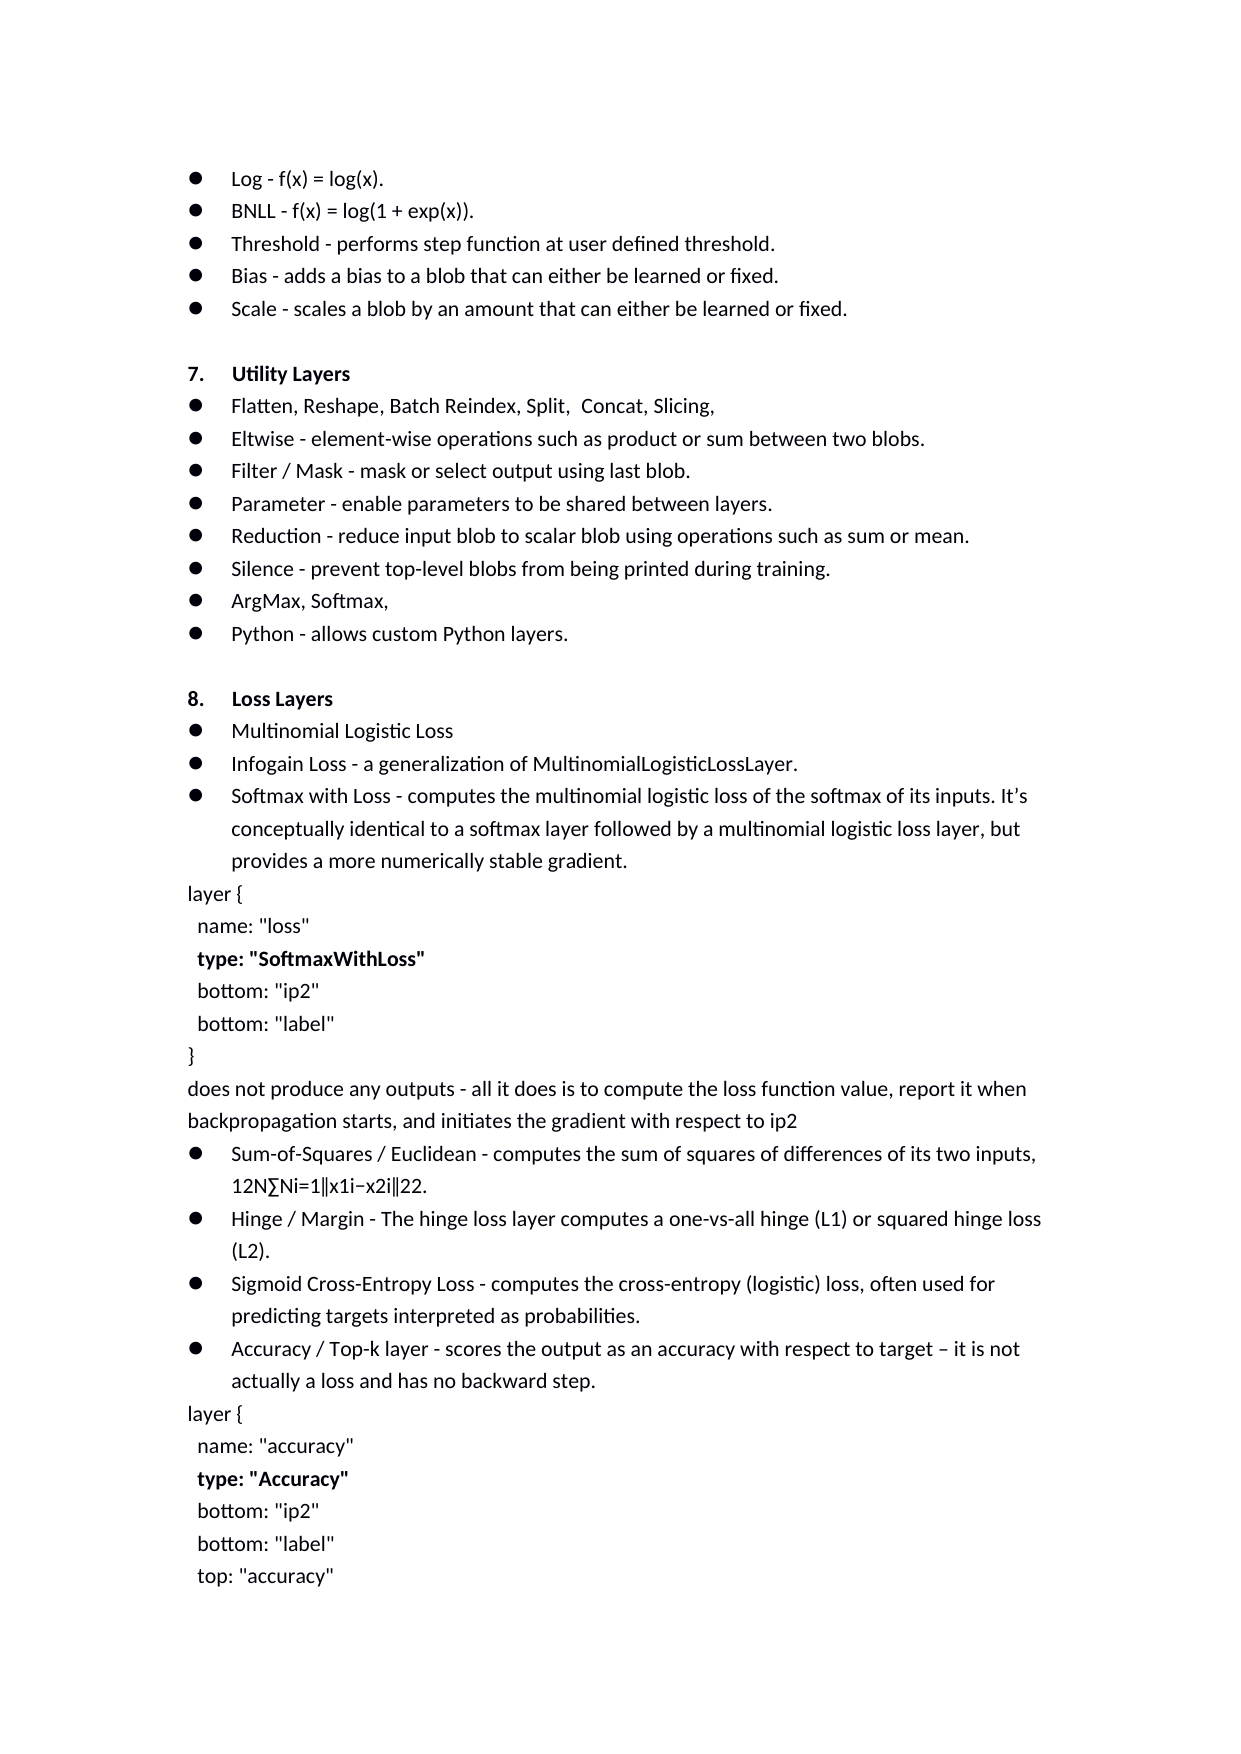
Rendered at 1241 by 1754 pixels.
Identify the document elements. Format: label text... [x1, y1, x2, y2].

text bottom: "ip2" [187, 974, 1053, 1007]
list Flatten, Reshape, Batch Reindex, Split, Concat, Slicing, [187, 389, 1053, 422]
list ArgMax, Softmax, [187, 584, 1053, 617]
list Sum-of-Squares / Euclidean - computes the sum of squares of differences of its two inputs, 12N∑Ni=1‖x1i−x2i‖22. [187, 1137, 1053, 1202]
list Bias - adds a bias to a blob that can either be learned or fixed. [187, 259, 1053, 292]
text layer { [187, 1397, 1053, 1429]
list Sigmoid Cross-Entropy Loss - computes the cross-entropy (logistic) loss, often used for predicting targets interpreted as probabilities. [187, 1267, 1053, 1332]
list Python - allows custom Python layers. [187, 617, 1053, 649]
list Eltwise - element-wise operations such as product or sum between two blobs. [187, 422, 1053, 454]
list Loss Layers [187, 682, 1053, 714]
list Hinge / Margin - The hinge loss layer computes a one-vs-all hinge (L1) or squared hinge loss (L2). [187, 1202, 1053, 1267]
list Accuracy / Top-k layer - scores the output as an accuracy with respect to target – it is not actually a loss and has no backward step. [187, 1332, 1053, 1397]
text type: "Accuracy" [187, 1462, 1053, 1494]
text does not produce any outputs - all it does is to compute the loss function value, report it when backpropagation starts, and initiates the gradient with respect to ip2 [187, 1072, 1053, 1137]
text bottom: "label" [187, 1527, 1053, 1559]
text name: "loss" [187, 909, 1053, 942]
text layer { [187, 877, 1053, 909]
list Utility Layers [187, 357, 1053, 389]
list Infogain Loss - a generalization of MultinomialLogisticLossLayer. [187, 747, 1053, 779]
text name: "accuracy" [187, 1429, 1053, 1462]
list Multinomial Logistic Loss [187, 714, 1053, 747]
list Log - f(x) = log(x). [187, 162, 1053, 194]
list Reduction - reduce input blob to scalar blob using operations such as sum or mean. [187, 519, 1053, 552]
list BNLL - f(x) = log(1 + exp(x)). [187, 194, 1053, 227]
list Softmax with Loss - computes the multinomial logistic loss of the softmax of its inputs. It’s conceptually identical to a softmax layer followed by a multinomial logistic loss layer, but provides a more numerically stable gradient. [187, 779, 1053, 877]
list Filter / Mask - mask or select output using last blob. [187, 454, 1053, 487]
list Silence - prevent top-level blobs from being printed during training. [187, 552, 1053, 584]
list Threshold - performs step function at user defined threshold. [187, 227, 1053, 259]
text bottom: "label" [187, 1007, 1053, 1039]
text top: "accuracy" [187, 1559, 1053, 1592]
text } [187, 1039, 1053, 1072]
list Scale - scales a blob by an amount that can either be learned or fixed. [187, 292, 1053, 324]
list Parameter - enable parameters to be shared between layers. [187, 487, 1053, 519]
text type: "SoftmaxWithLoss" [187, 942, 1053, 974]
text bottom: "ip2" [187, 1494, 1053, 1527]
